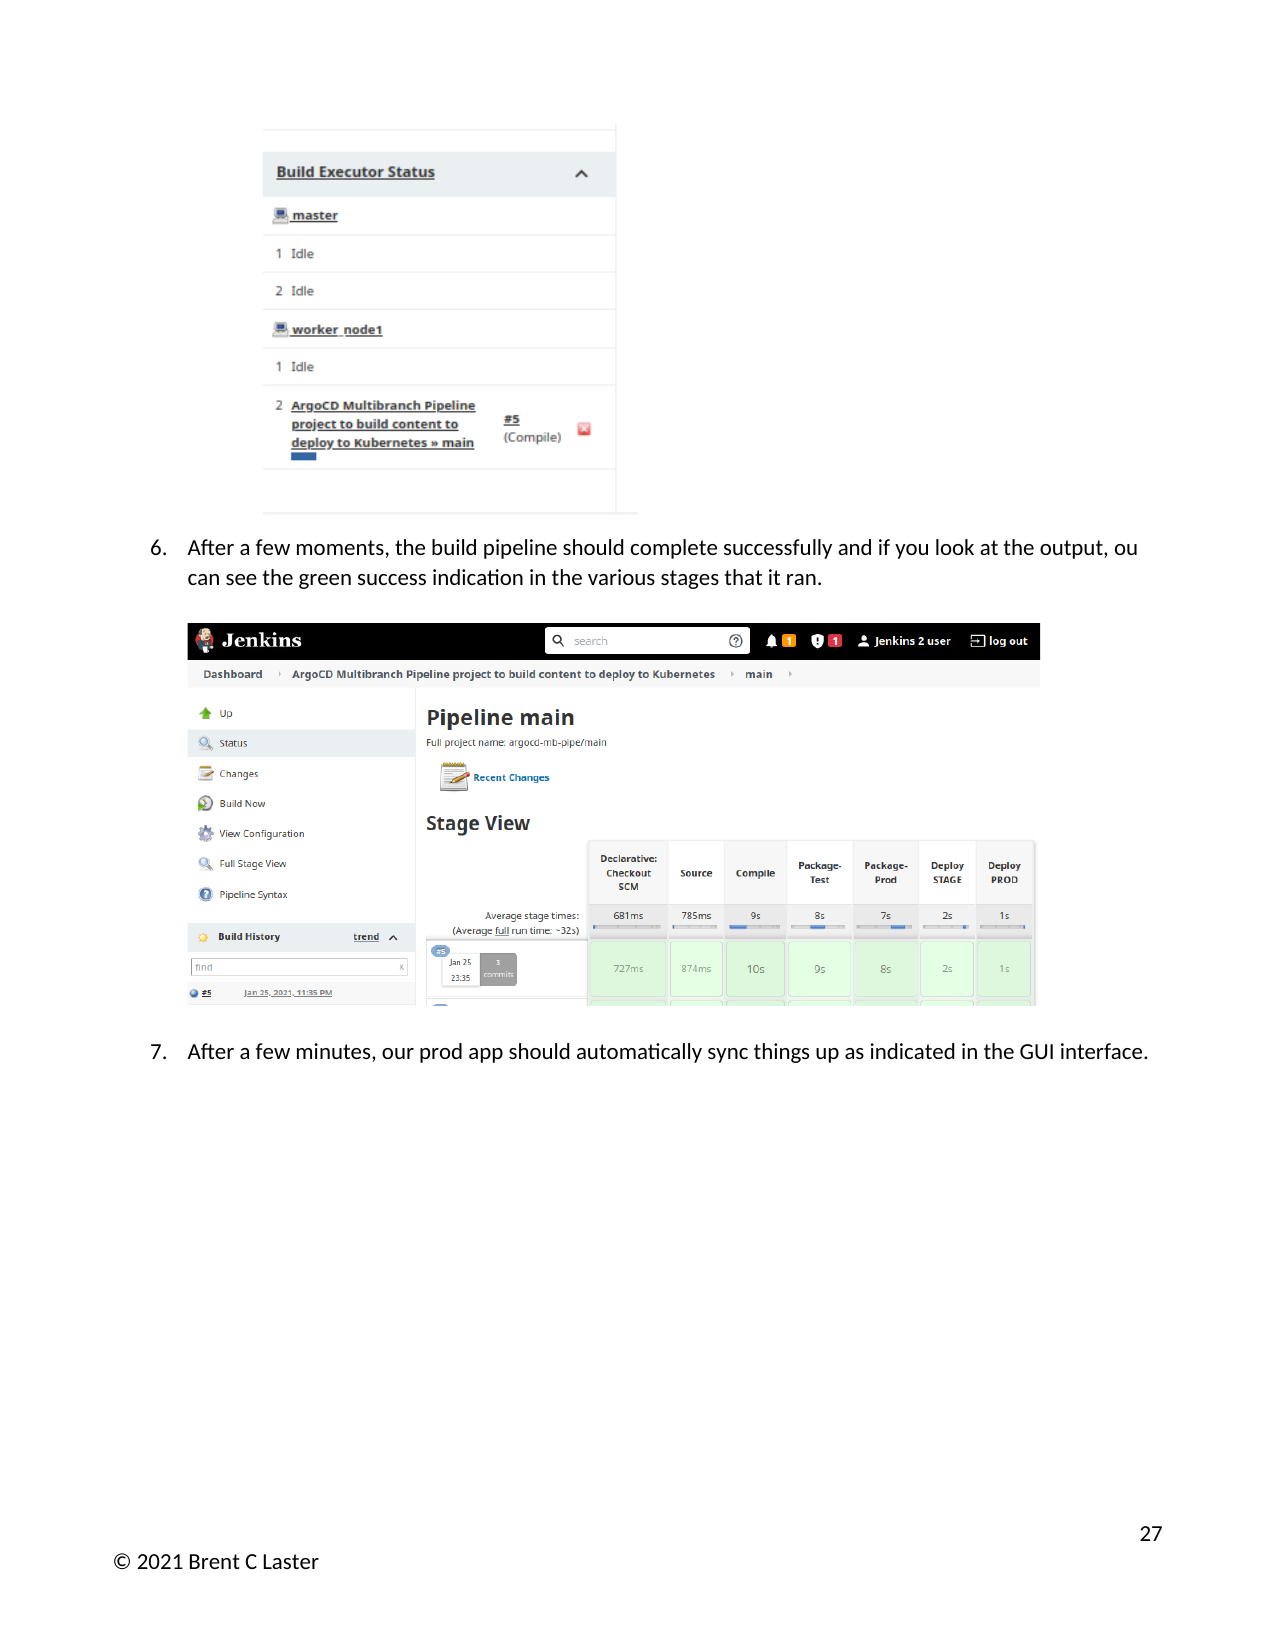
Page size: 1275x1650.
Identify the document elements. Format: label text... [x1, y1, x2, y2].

list After a few minutes, our prod app should automatically sync things up as indicated in the GUI interface. [150, 1037, 1162, 1066]
picture [187, 623, 1041, 1006]
list After a few moments, the build pipeline should complete successfully and if you look at the output, ou can see the green success indication in the various stages that it ran. [150, 533, 1162, 591]
picture [262, 124, 638, 515]
